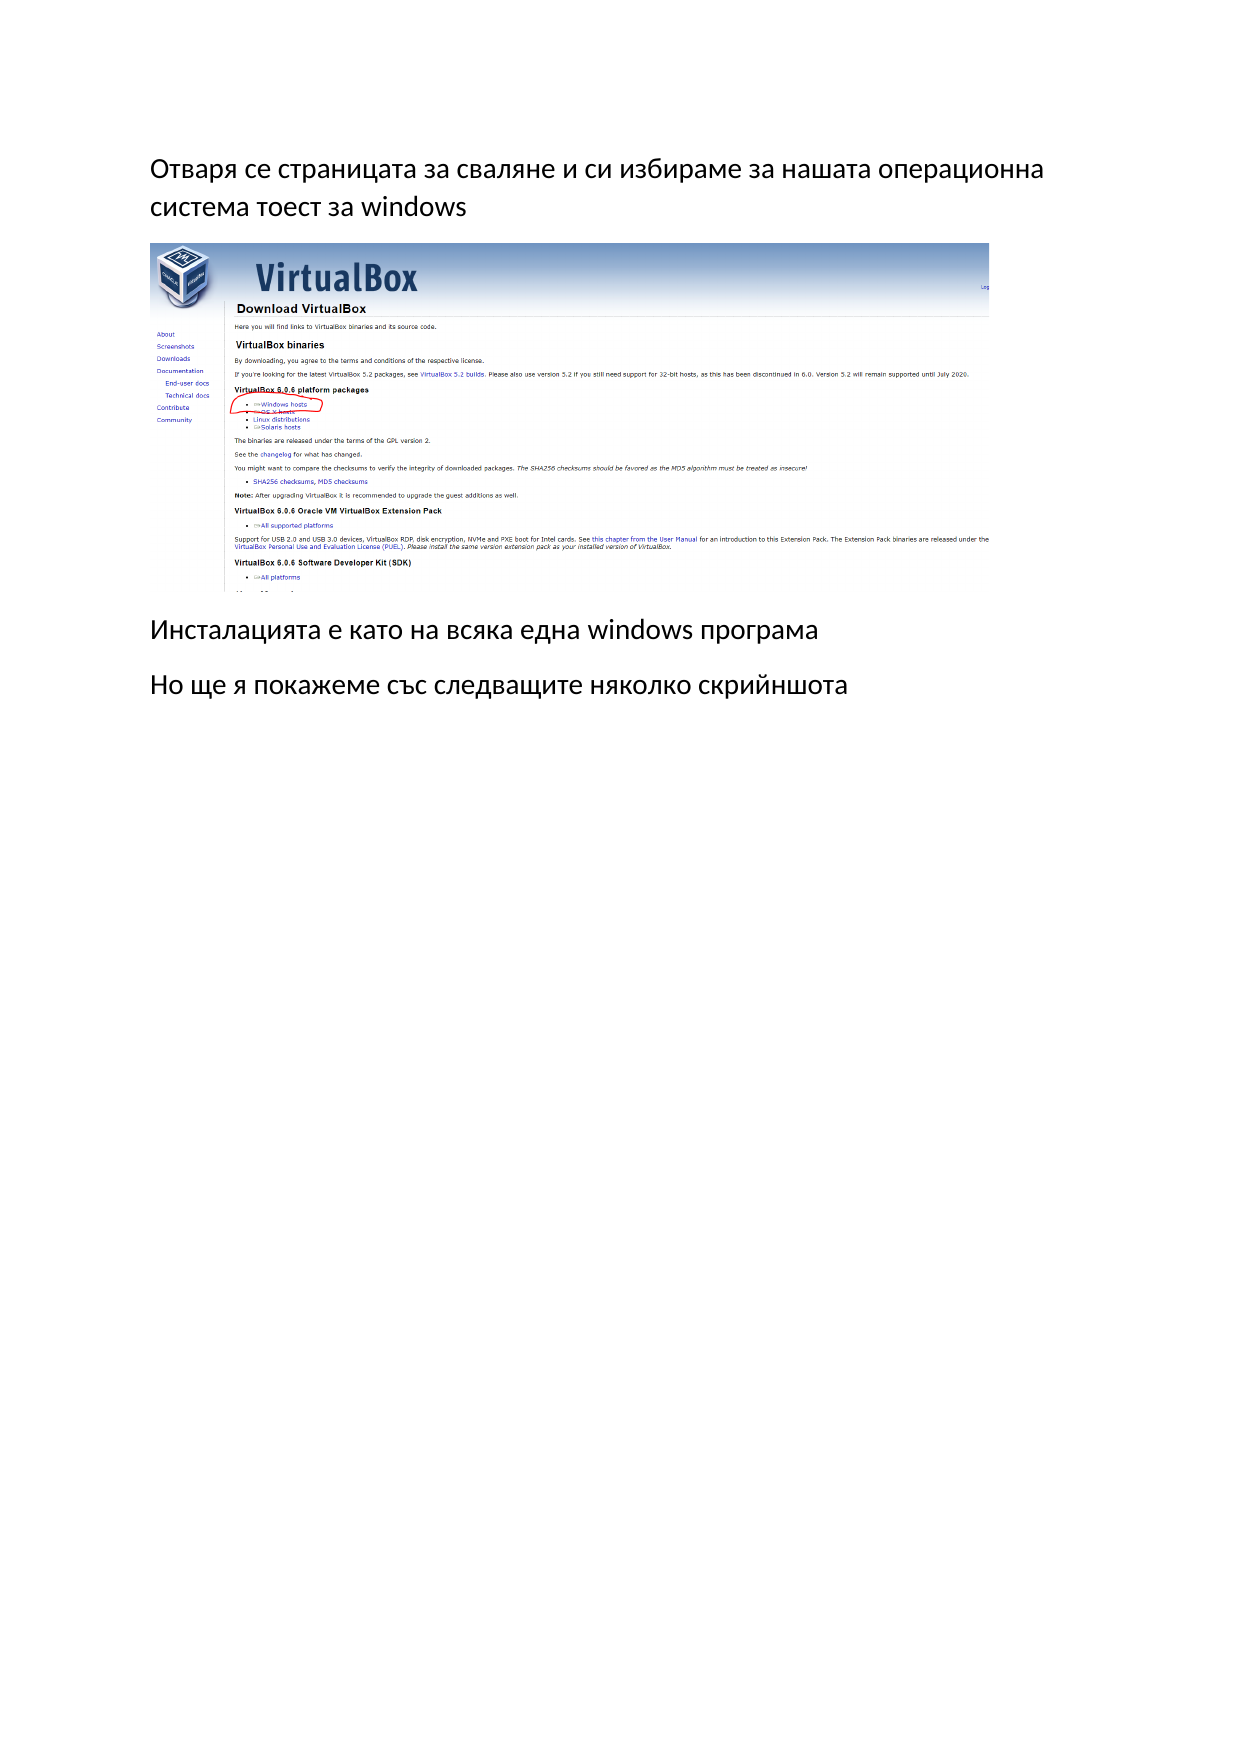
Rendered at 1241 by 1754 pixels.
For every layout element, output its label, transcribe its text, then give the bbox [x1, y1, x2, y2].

text Но ще я покажеме със следващите няколко скрийншота [150, 666, 1090, 702]
text Отваря се страницата за сваляне и си избираме за нашата операционна система тоест за windows [150, 150, 1090, 224]
text Инсталацията е като на всяка една windows програма [150, 611, 1090, 646]
picture [150, 243, 990, 592]
